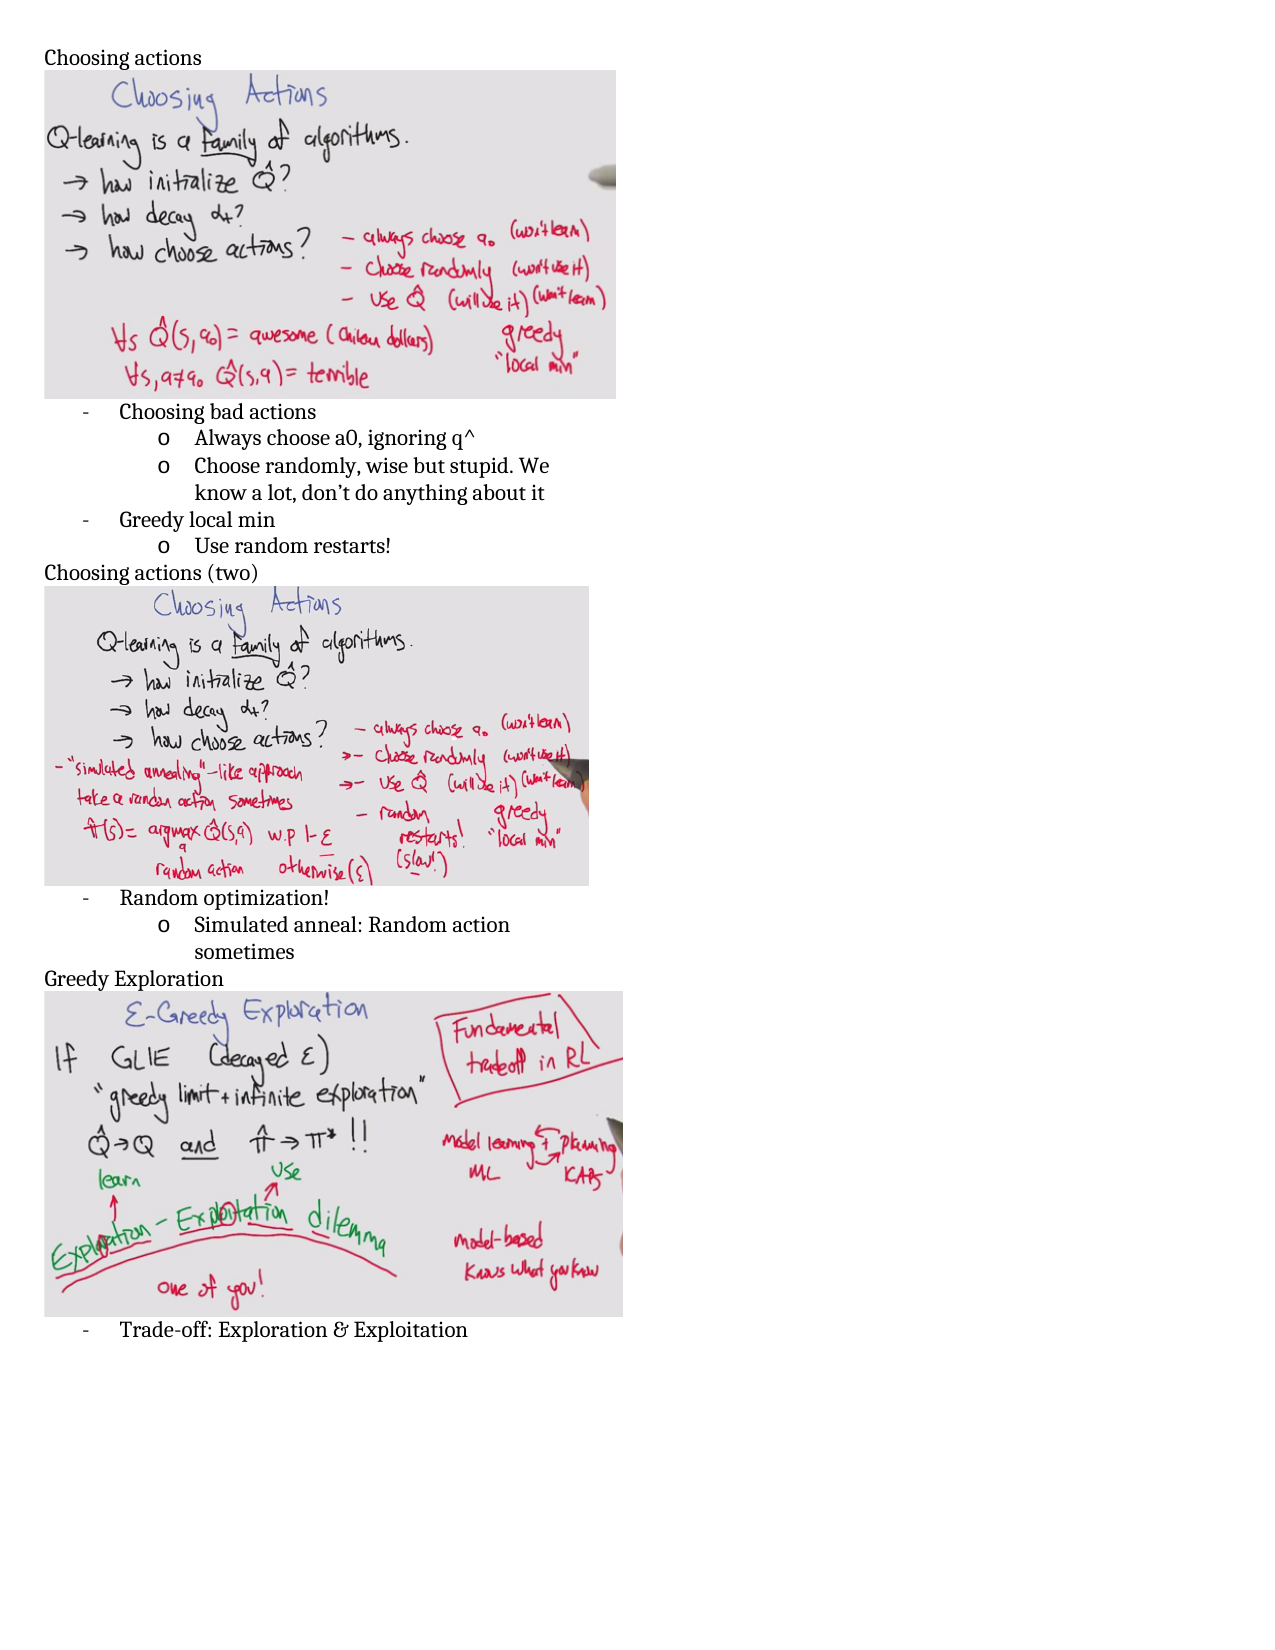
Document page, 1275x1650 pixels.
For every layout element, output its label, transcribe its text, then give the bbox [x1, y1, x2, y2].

list Trade-off: Exploration & Exploitation [82, 1317, 605, 1343]
list Choose randomly, wise but stupid. We know a lot, don’t do anything about it [157, 452, 605, 506]
picture [44, 70, 616, 399]
text Choosing actions [44, 44, 605, 70]
text Greedy Exploration [44, 965, 605, 991]
picture [44, 586, 589, 886]
text Choosing actions (two) [44, 560, 605, 587]
list Always choose a0, ignoring q^ [157, 425, 605, 452]
list Use random restarts! [157, 533, 605, 560]
list Greedy local min [82, 506, 605, 533]
list Choosing bad actions [82, 399, 605, 425]
list Random optimization! [82, 885, 605, 911]
picture [44, 991, 623, 1317]
list Simulated anneal: Random action sometimes [157, 911, 605, 965]
